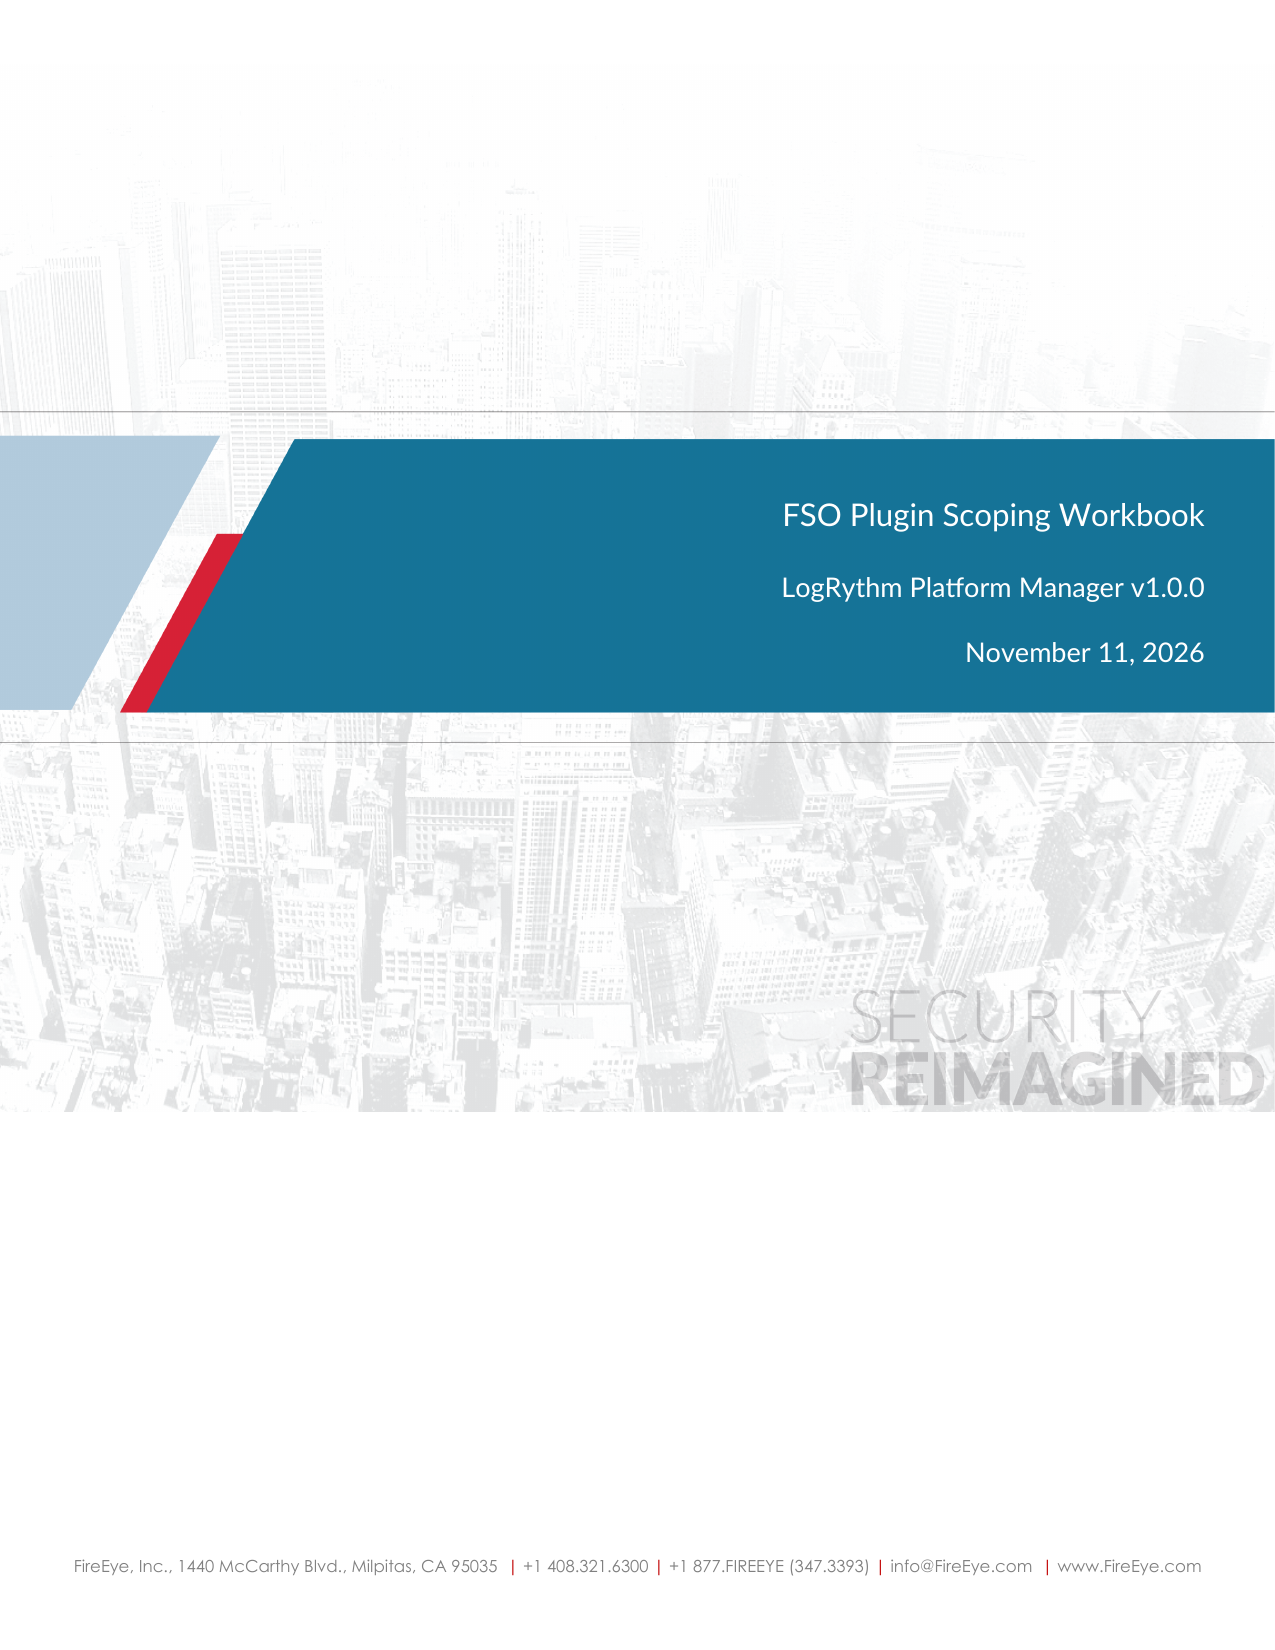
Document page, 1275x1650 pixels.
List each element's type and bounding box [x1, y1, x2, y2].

picture [0, 64, 1275, 1112]
